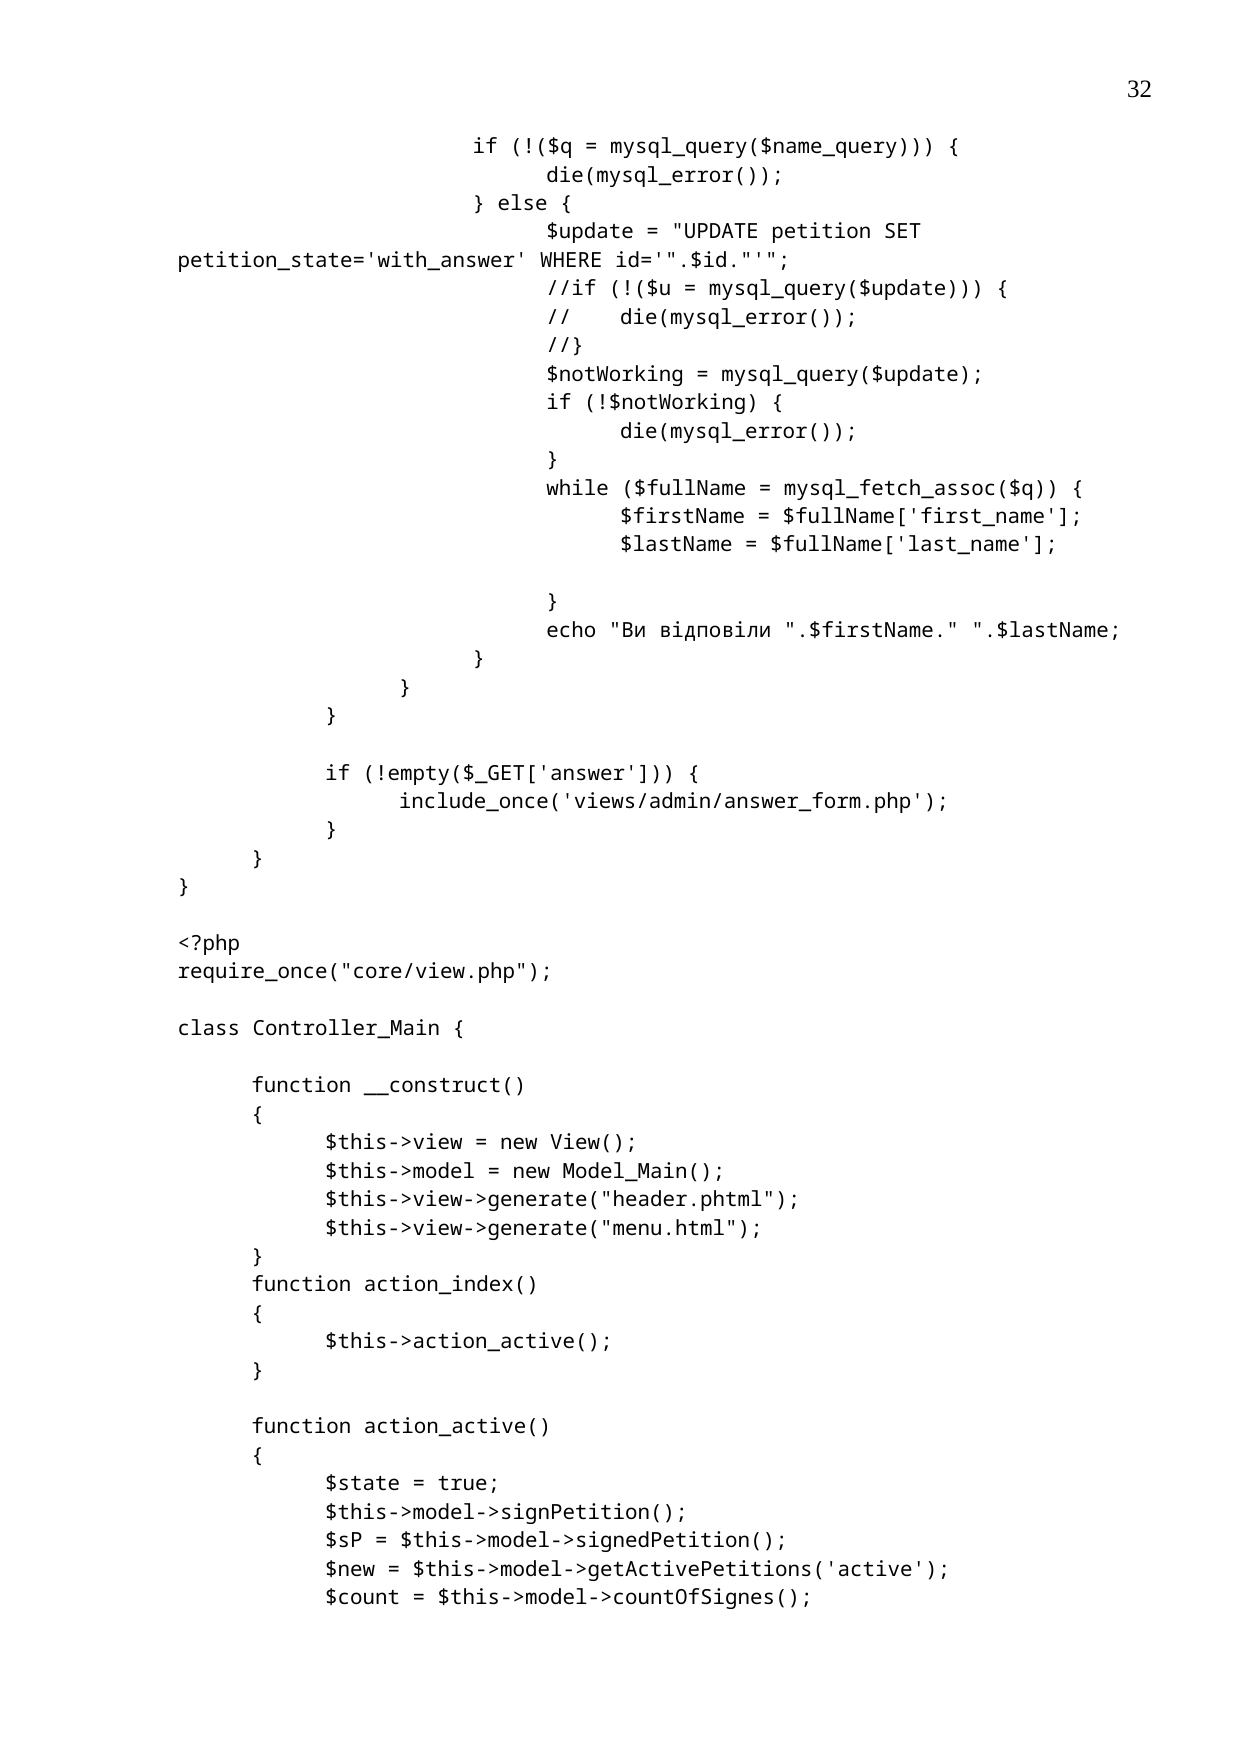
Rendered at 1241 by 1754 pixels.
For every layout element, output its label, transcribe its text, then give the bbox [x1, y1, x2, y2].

text if (!empty($_GET['answer'])) { [177, 758, 1152, 786]
text <?php [177, 928, 1152, 957]
text class Controller_Main { [177, 1013, 1152, 1042]
text { [177, 1298, 1152, 1326]
text include_once('views/admin/answer_form.php'); [177, 786, 1152, 814]
text die(mysql_error()); [177, 416, 1152, 444]
text $notWorking = mysql_query($update); [177, 359, 1152, 387]
text { [177, 1099, 1152, 1127]
text } [177, 672, 1152, 700]
text $update = "UPDATE petition SET petition_state='with_answer' WHERE id='".$id."'"; [177, 217, 1152, 273]
text die(mysql_error()); [177, 160, 1152, 188]
text } [177, 1355, 1152, 1383]
text } [177, 643, 1152, 672]
text require_once("core/view.php"); [177, 957, 1152, 985]
text } [177, 700, 1152, 729]
text //} [177, 330, 1152, 359]
text $this->model->signPetition(); [177, 1497, 1152, 1525]
text function action_active() [177, 1412, 1152, 1440]
text $this->action_active(); [177, 1326, 1152, 1355]
text function action_index() [177, 1269, 1152, 1298]
text $this->model = new Model_Main(); [177, 1156, 1152, 1184]
text function __construct() [177, 1070, 1152, 1099]
text } [177, 1241, 1152, 1269]
text } [177, 814, 1152, 843]
text $this->view->generate("header.phtml"); [177, 1184, 1152, 1213]
text $new = $this->model->getActivePetitions('active'); [177, 1554, 1152, 1582]
text } [177, 444, 1152, 473]
text } [177, 587, 1152, 615]
text $lastName = $fullName['last_name']; [177, 529, 1152, 558]
text } [177, 871, 1152, 900]
text } [177, 843, 1152, 871]
text if (!($q = mysql_query($name_query))) { [177, 131, 1152, 160]
text { [177, 1440, 1152, 1468]
text $this->view = new View(); [177, 1127, 1152, 1156]
text //if (!($u = mysql_query($update))) { [177, 273, 1152, 302]
text // die(mysql_error()); [177, 302, 1152, 330]
text while ($fullName = mysql_fetch_assoc($q)) { [177, 473, 1152, 501]
text $this->view->generate("menu.html"); [177, 1213, 1152, 1241]
text $state = true; [177, 1468, 1152, 1497]
text $sP = $this->model->signedPetition(); [177, 1525, 1152, 1554]
text $count = $this->model->countOfSignes(); [177, 1582, 1152, 1611]
text } else { [177, 188, 1152, 217]
text $firstName = $fullName['first_name']; [177, 501, 1152, 529]
text if (!$notWorking) { [177, 387, 1152, 416]
text echo "Ви відповіли ".$firstName." ".$lastName; [177, 615, 1152, 643]
